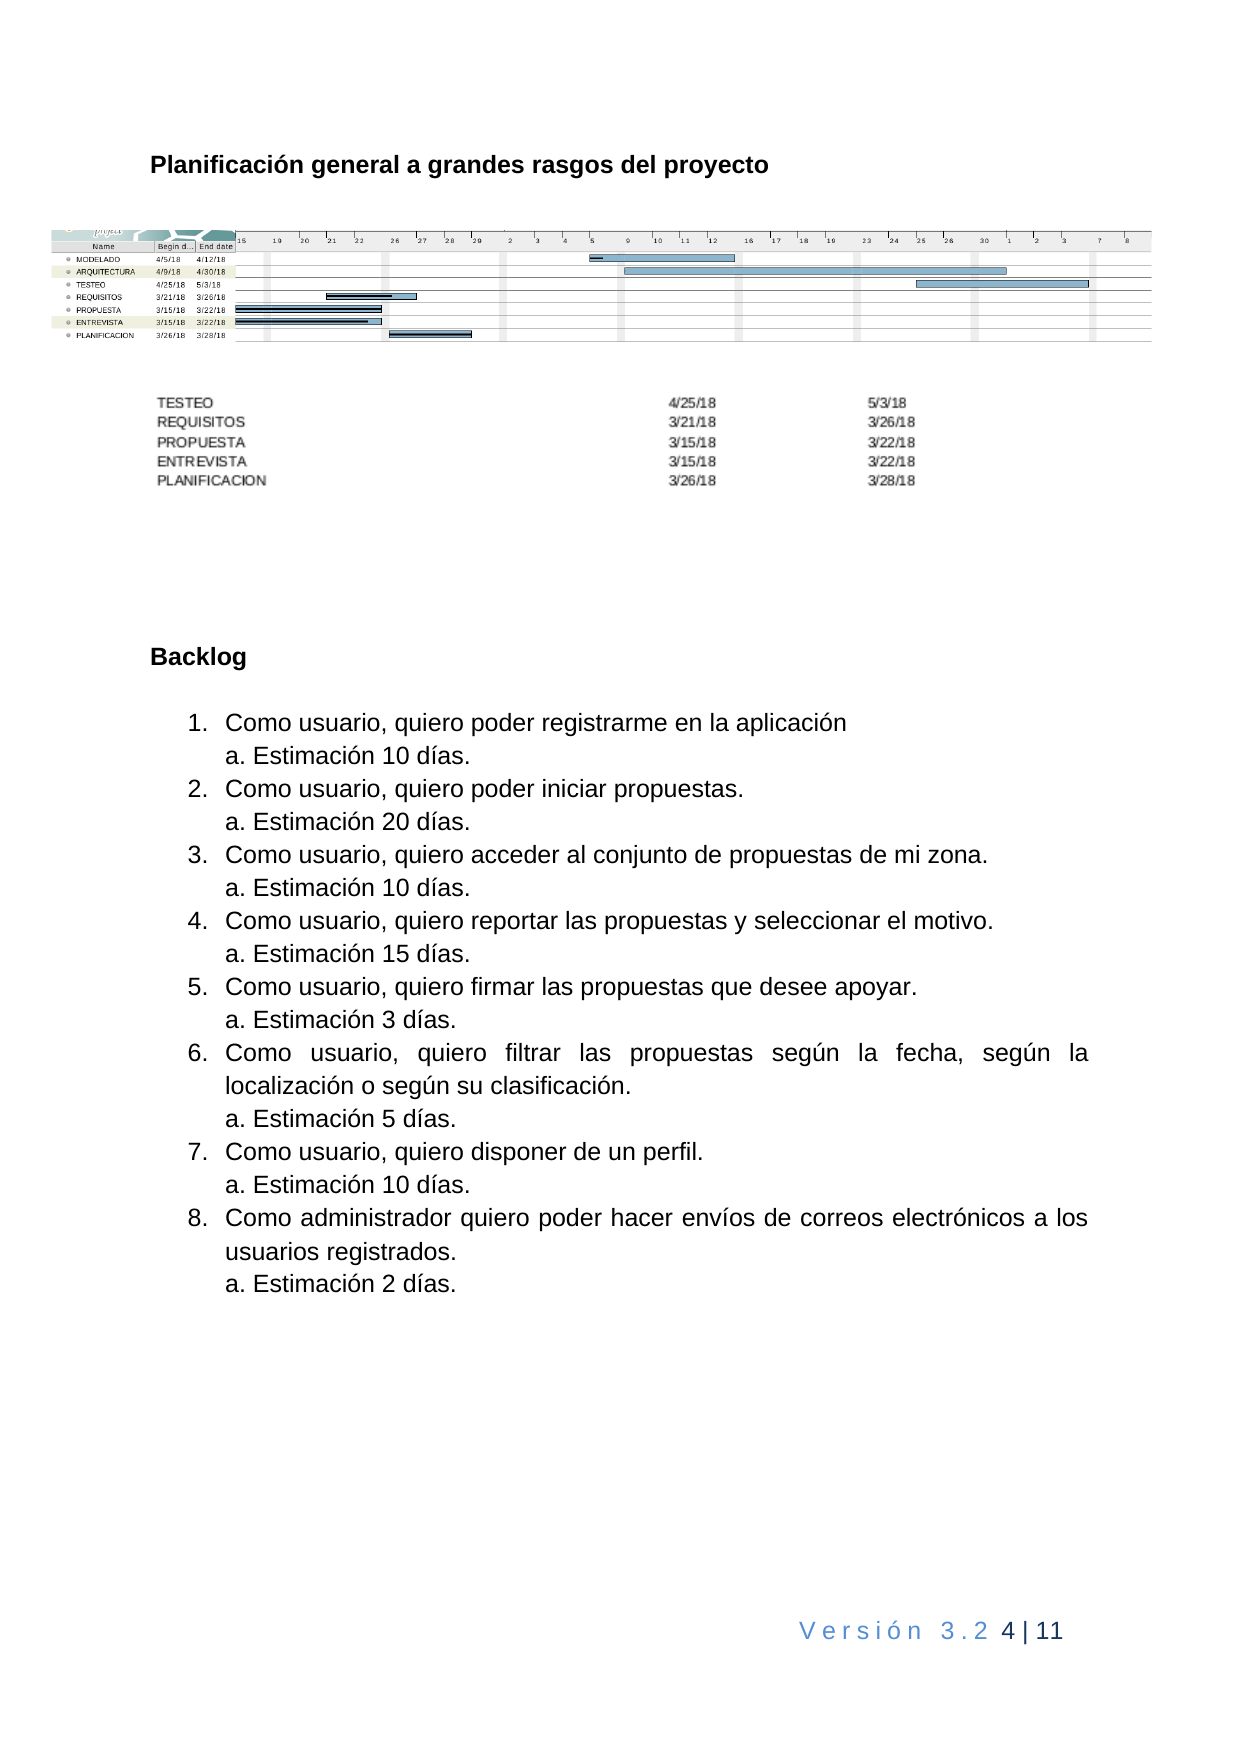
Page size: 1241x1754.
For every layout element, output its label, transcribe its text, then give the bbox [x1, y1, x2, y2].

list Como usuario, quiero disponer de un perfil. [187, 1137, 1090, 1166]
list Como usuario, quiero reportar las propuestas y seleccionar el motivo. [187, 906, 1090, 935]
list Como usuario, quiero poder registrarme en la aplicación [187, 708, 1090, 737]
list Como usuario, quiero acceder al conjunto de propuestas de mi zona. [187, 840, 1090, 869]
picture [134, 392, 1075, 553]
text a. Estimación 3 días. [150, 1005, 1090, 1034]
text a. Estimación 10 días. [150, 1170, 1090, 1199]
text Planificación general a grandes rasgos del proyecto [150, 150, 1090, 179]
text a. Estimación 15 días. [225, 939, 1090, 968]
picture [50, 230, 1153, 369]
list Como usuario, quiero filtrar las propuestas según la fecha, según la localización o según su clasificación. [187, 1038, 1090, 1100]
list Como administrador quiero poder hacer envíos de correos electrónicos a los usuarios registrados. [187, 1203, 1090, 1265]
list Como usuario, quiero poder iniciar propuestas. [187, 774, 1090, 803]
list Como usuario, quiero firmar las propuestas que desee apoyar. [187, 972, 1090, 1001]
text a. Estimación 10 días. [150, 741, 1090, 770]
text a. Estimación 2 días. [150, 1269, 1090, 1298]
text a. Estimación 5 días. [150, 1104, 1090, 1133]
text a. Estimación 10 días. [150, 873, 1090, 902]
text Backlog [150, 642, 1090, 671]
text a. Estimación 20 días. [150, 807, 1090, 836]
